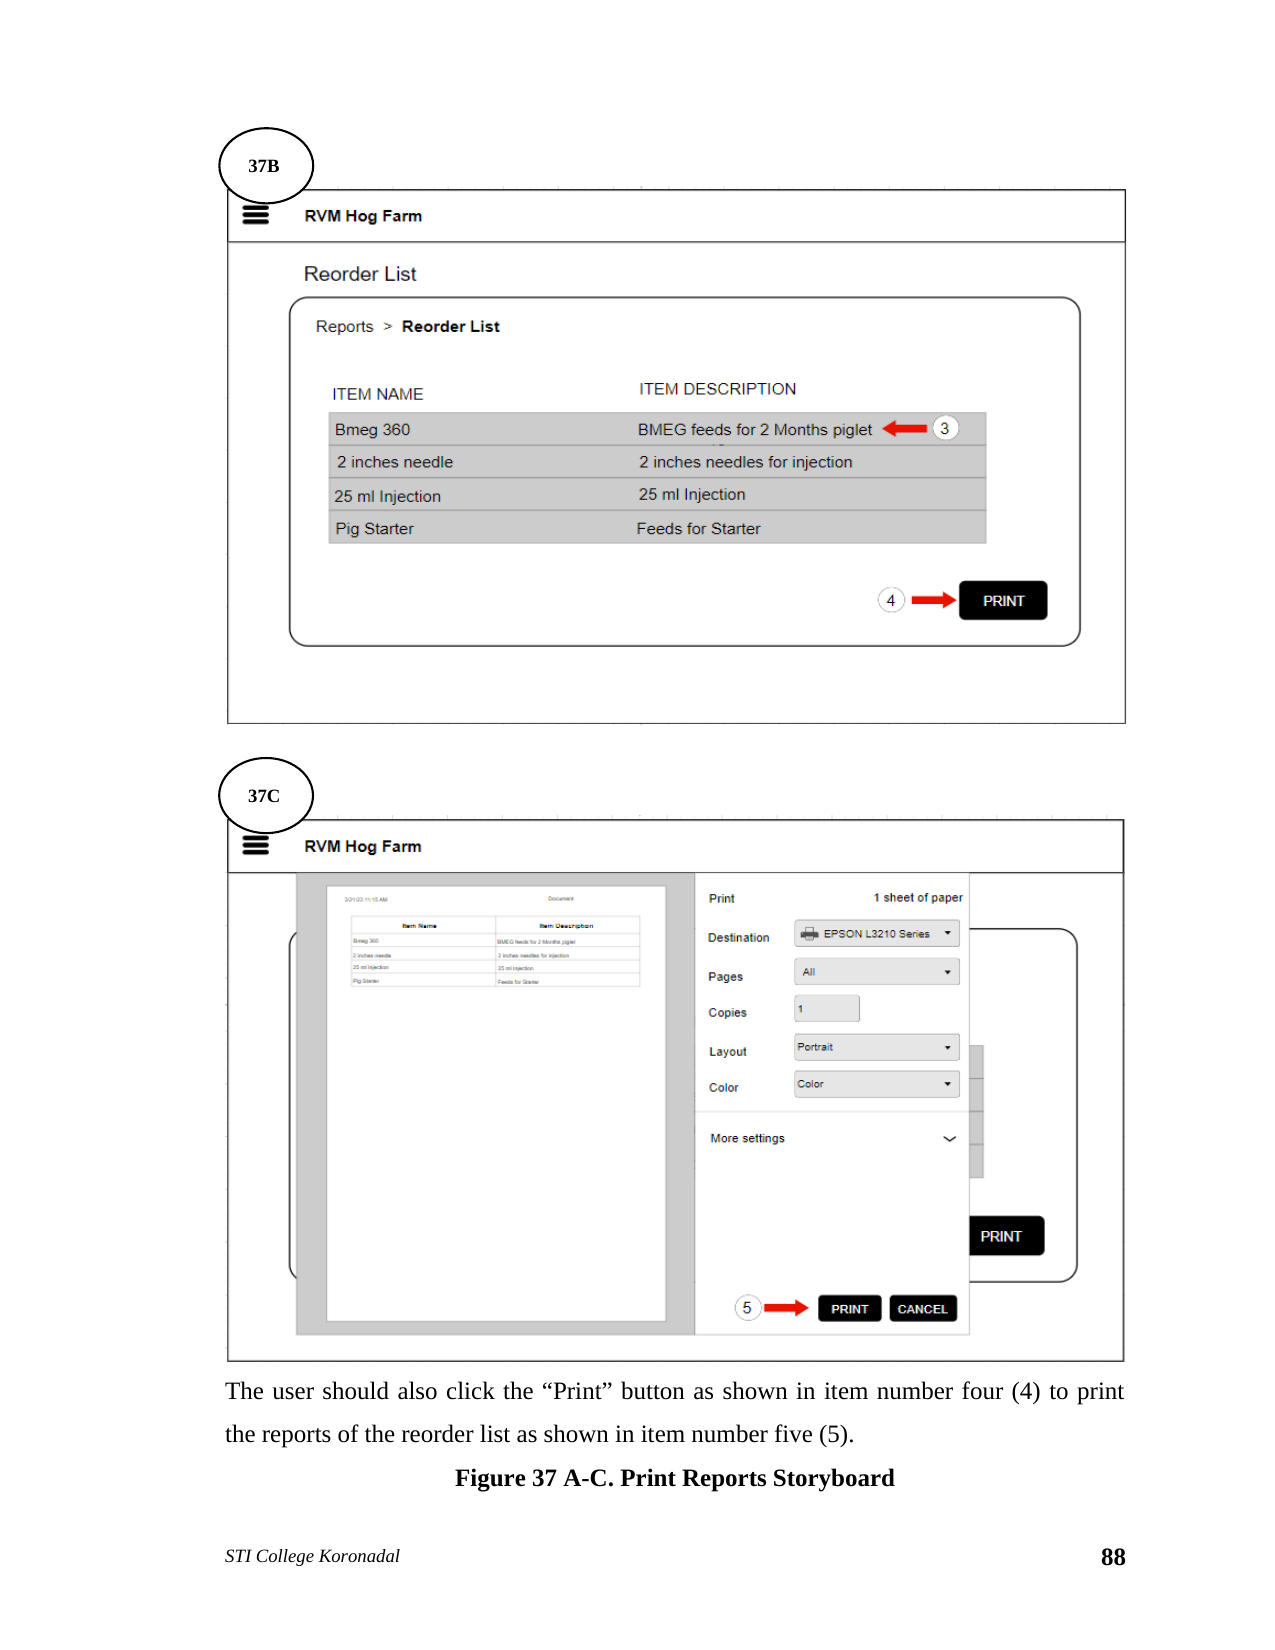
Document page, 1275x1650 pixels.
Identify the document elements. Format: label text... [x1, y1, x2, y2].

picture [226, 186, 1127, 725]
text Figure 37 A-C. Print Reports Storyboard [225, 1463, 1125, 1491]
text The user should also click the “Print” button as shown in item number four (4) to print the reports of the reorder list as shown in item number five (5). [225, 1376, 1125, 1448]
picture [225, 815, 1125, 1362]
